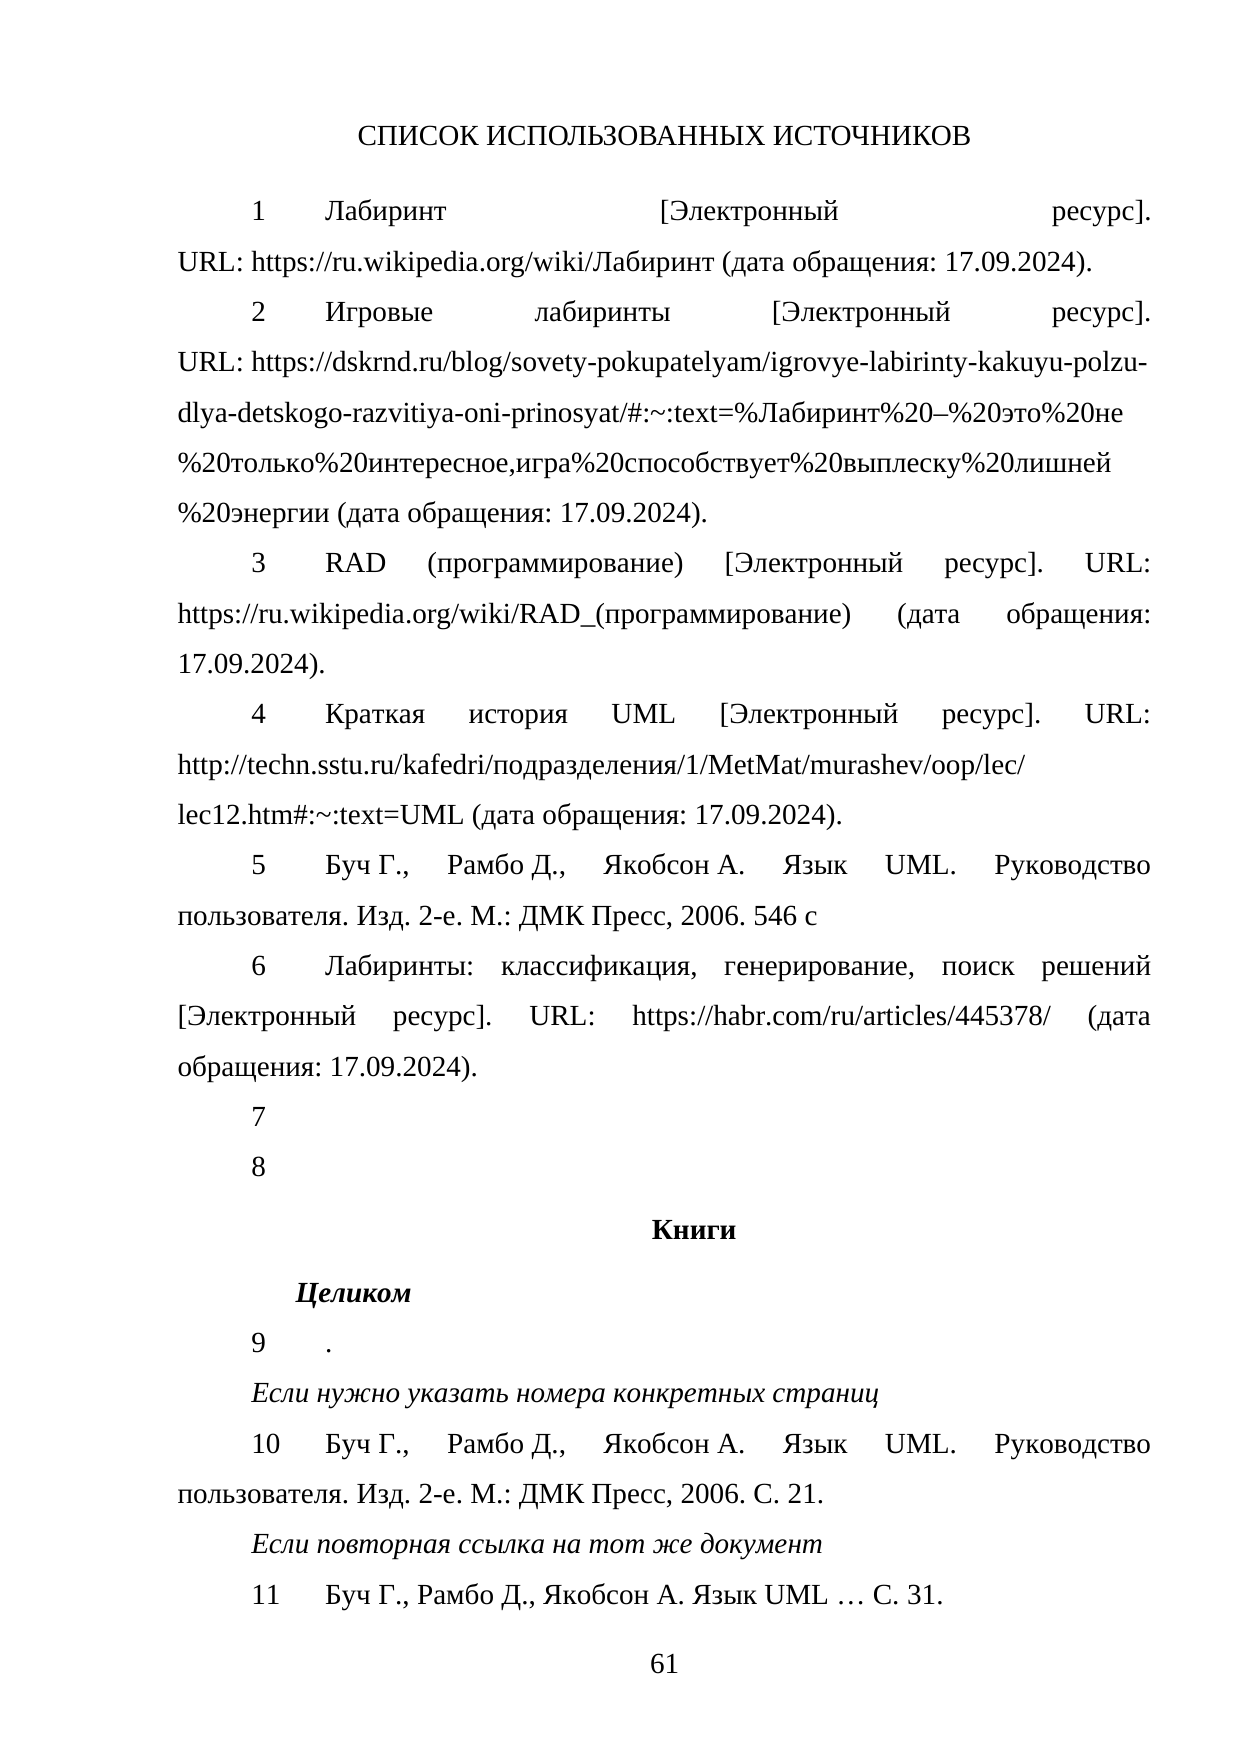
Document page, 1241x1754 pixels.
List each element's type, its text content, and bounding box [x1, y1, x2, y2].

text Буч Г., Рамбо Д., Якобсон А. Язык UML. Руководство пользователя. Изд. 2-е. М.: ДМК Пресс, 2006. С. 21. [177, 1426, 1152, 1510]
text Игровые лабиринты [Электронный ресурс]. URL: https://dskrnd.ru/blog/sovety-pokupatelyam/igrovye-labirinty-kakuyu-polzu-dlya-detskogo-razvitiya-oni-prinosyat/#:~:text=%Лабиринт%20–%20это%20не%20только%20интересное,игра%20способствует%20выплеску%20лишней%20энергии (дата обращения: 17.09.2024). [177, 294, 1152, 529]
text Буч Г., Рамбо Д., Якобсон А. Язык UML … С. 31. [177, 1577, 1152, 1610]
text RAD (программирование) [Электронный ресурс]. URL: https://ru.wikipedia.org/wiki/RAD_(программирование) (дата обращения: 17.09.2024). [177, 546, 1152, 680]
text . [177, 1325, 1152, 1359]
text Буч Г., Рамбо Д., Якобсон А. Язык UML. Руководство пользователя. Изд. 2-е. М.: ДМК Пресс, 2006. 546 с [177, 847, 1152, 931]
text Лабиринт [Электронный ресурс]. URL: https://ru.wikipedia.org/wiki/Лабиринт (дата обращения: 17.09.2024). [177, 193, 1152, 277]
list Целиком [295, 1275, 1152, 1308]
list Если нужно указать номера конкретных страниц [251, 1376, 1152, 1409]
text Краткая история UML [Электронный ресурс]. URL: http://techn.sstu.ru/kafedri/подразделения/1/MetMat/murashev/oop/lec/lec12.htm#:~:text=UML (дата обращения: 17.09.2024). [177, 697, 1152, 831]
text Книги [177, 1212, 1152, 1246]
list Если повторная ссылка на тот же документ [251, 1527, 1152, 1560]
text СПИСОК ИСПОЛЬЗОВАННЫХ ИСТОЧНИКОВ [177, 118, 1152, 152]
text Лабиринты: классификация, генерирование, поиск решений [Электронный ресурс]. URL: https://habr.com/ru/articles/445378/ (дата обращения: 17.09.2024). [177, 948, 1152, 1082]
